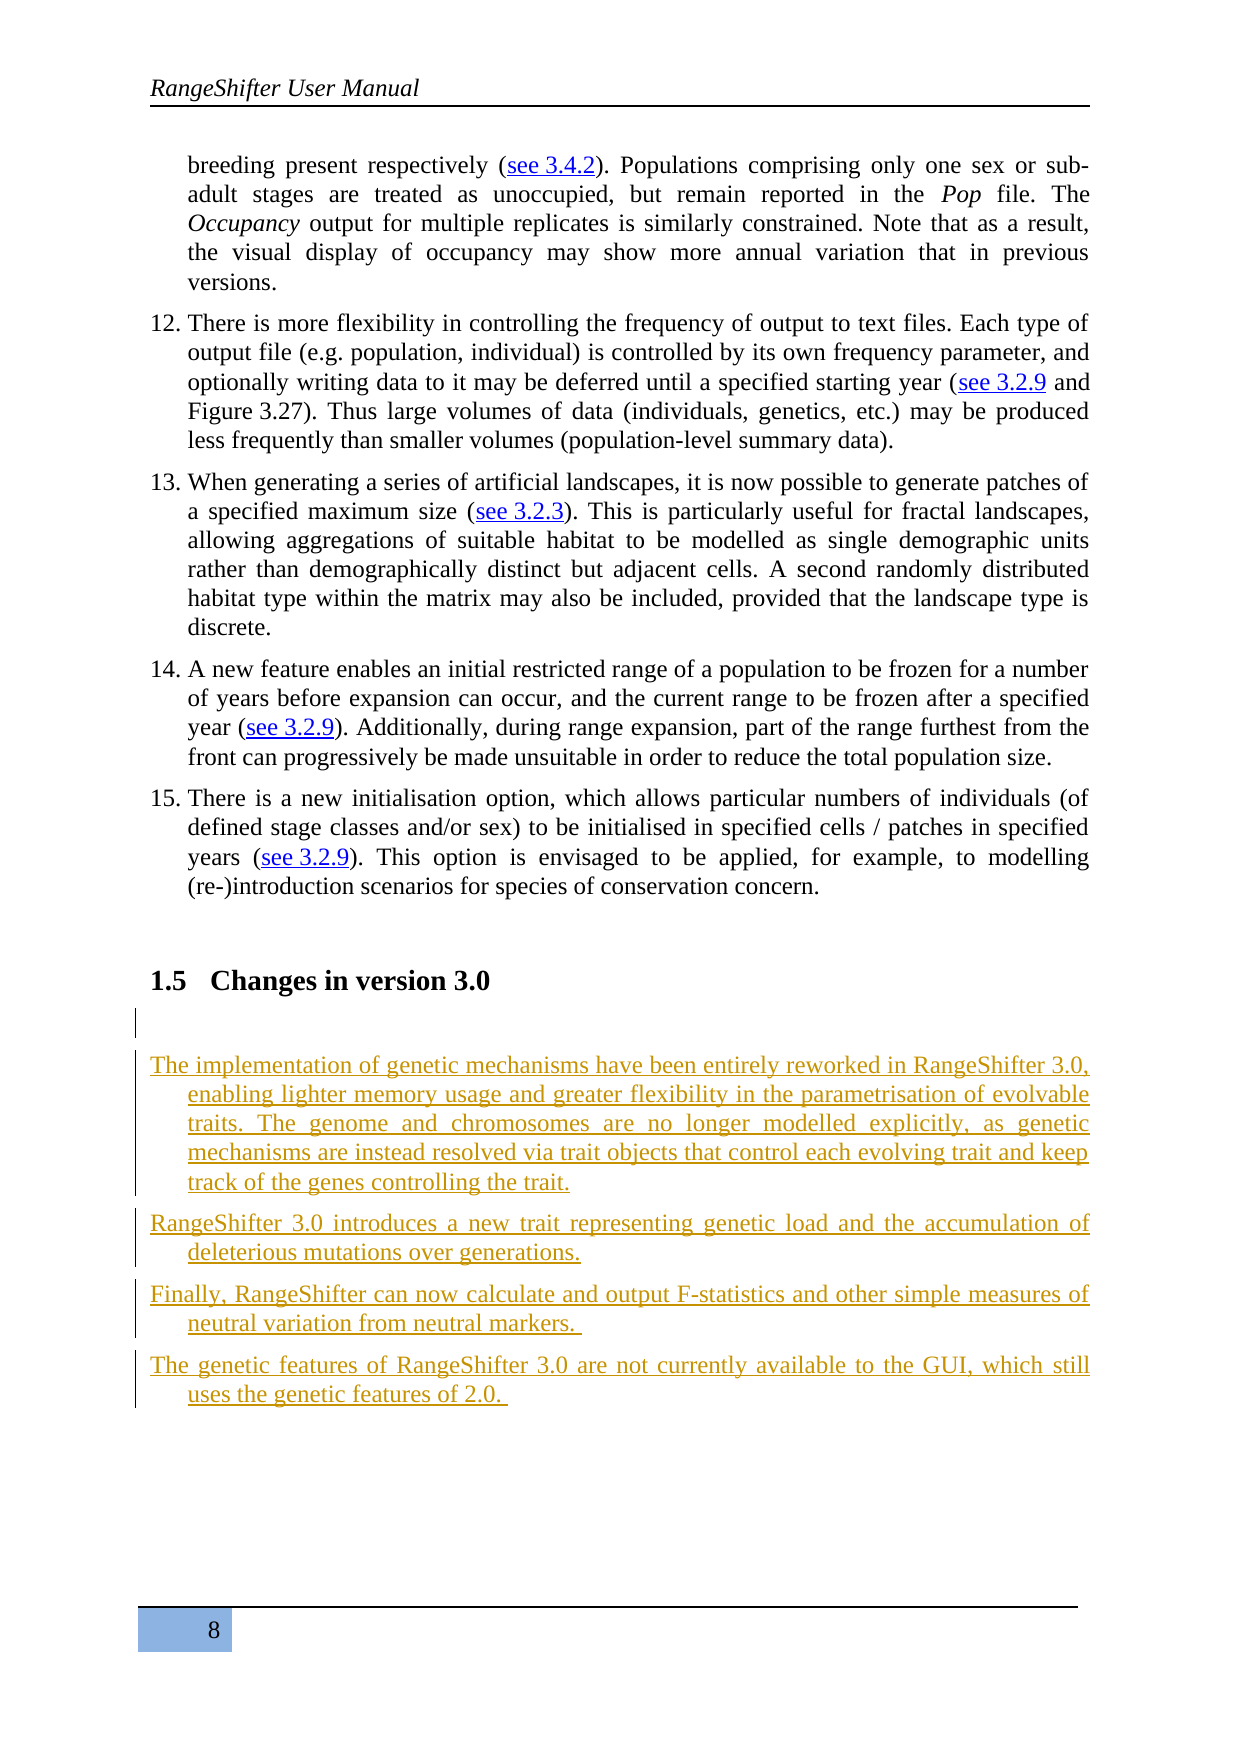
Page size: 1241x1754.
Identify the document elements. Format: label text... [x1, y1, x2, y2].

text There is more flexibility in controlling the frequency of output to text files. Each type of output file (e.g. population, individual) is controlled by its own frequency parameter, and optionally writing data to it may be deferred until a specified starting year (see 3.2.9 and Figure 3.27). Thus large volumes of data (individuals, genetics, etc.) may be produced less frequently than smaller volumes (population-level summary data). [150, 308, 1090, 454]
text A new feature enables an initial restricted range of a population to be frozen for a number of years before expansion can occur, and the current range to be frozen after a specified year (see 3.2.9). Additionally, during range expansion, part of the range furthest from the front can progressively be made unsuitable in order to reduce the total population size. [150, 654, 1090, 771]
text There is a new initialisation option, which allows particular numbers of individuals (of defined stage classes and/or sex) to be initialised in specified cells / patches in specified years (see 3.2.9). This option is envisaged to be applied, for example, to modelling (re-)introduction scenarios for species of conservation concern. [150, 783, 1090, 900]
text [150, 150, 1090, 296]
text When generating a series of artificial landscapes, it is now possible to generate patches of a specified maximum size (see 3.2.3). This is particularly useful for fractal landscapes, allowing aggregations of suitable habitat to be modelled as single demographic units rather than demographically distinct but adjacent cells. A second randomly distributed habitat type within the matrix may also be included, provided that the landscape type is discrete. [150, 467, 1090, 642]
subtitle Changes in version 3.0 [150, 967, 1090, 996]
